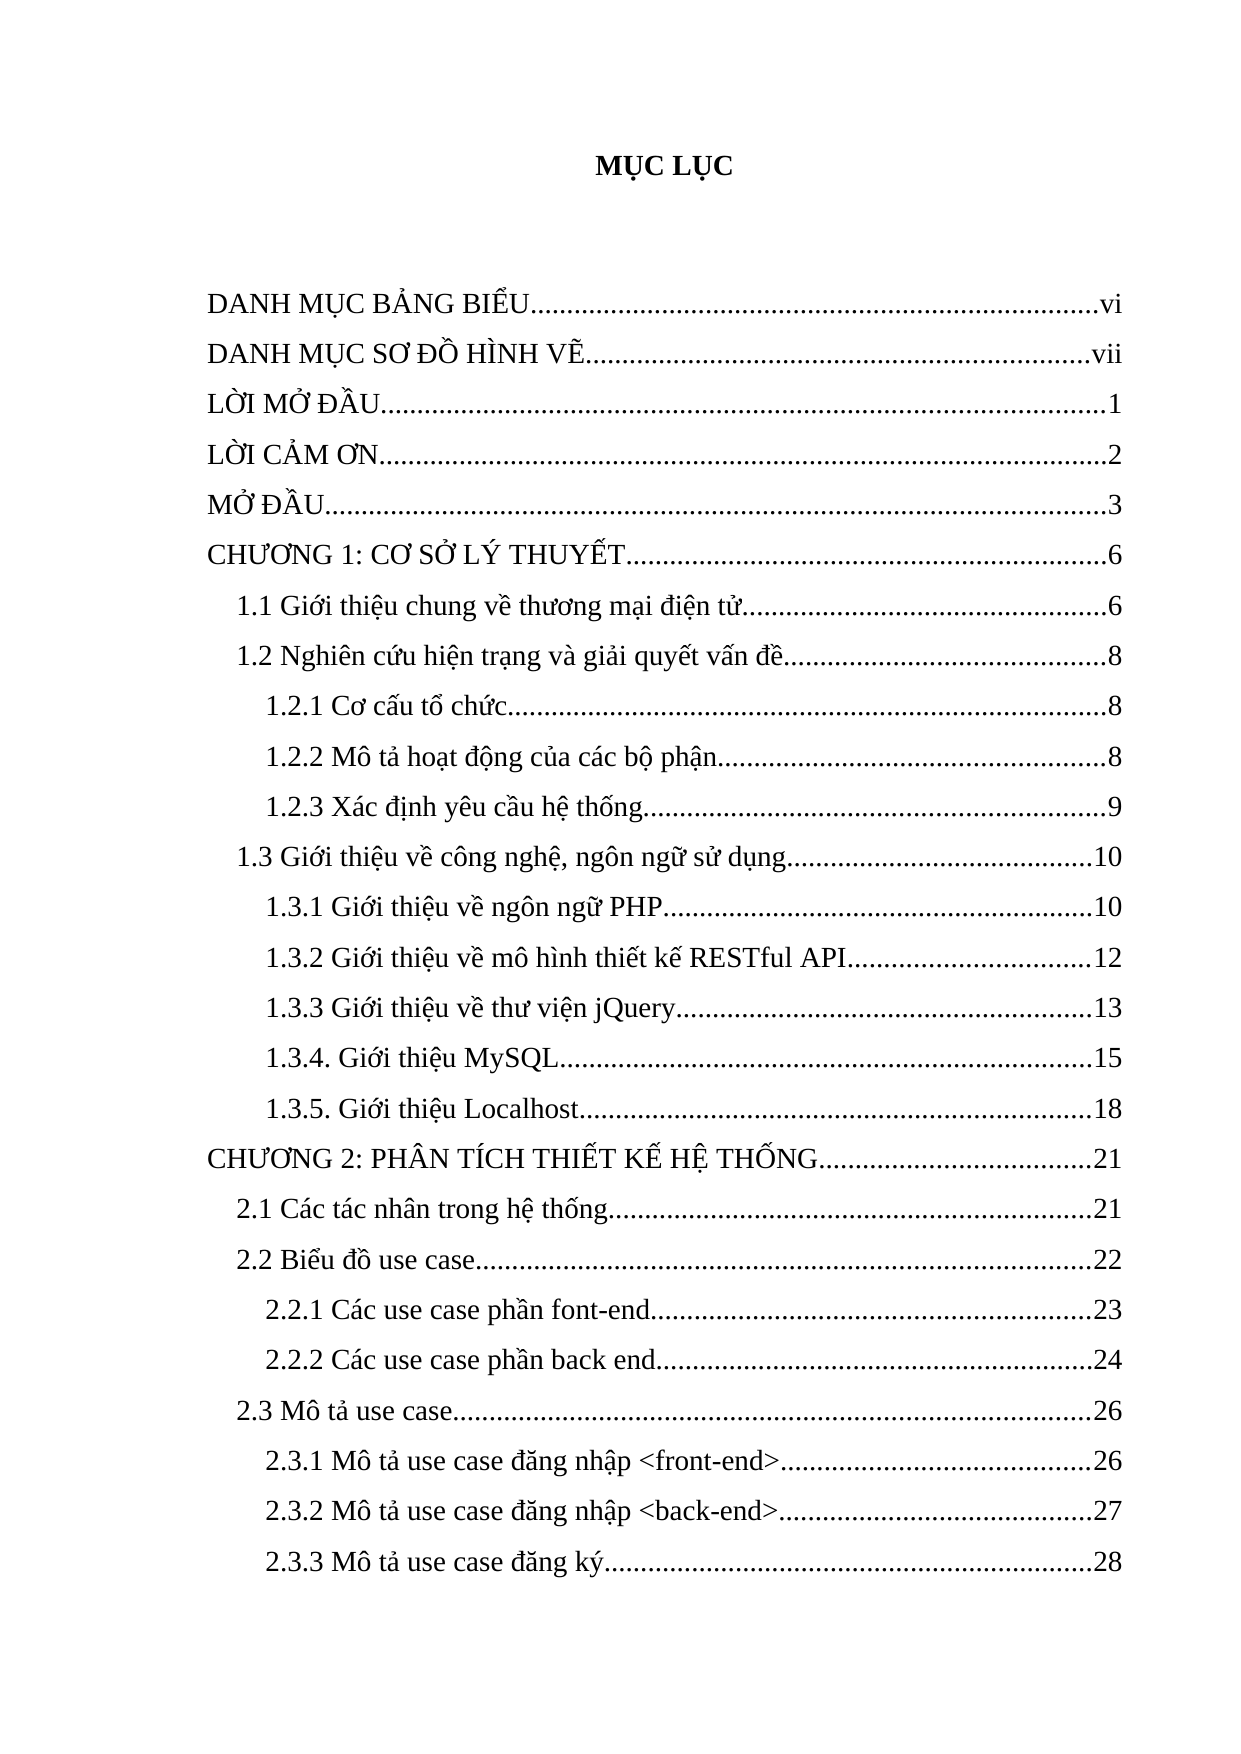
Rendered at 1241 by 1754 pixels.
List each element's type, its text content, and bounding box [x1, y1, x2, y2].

text MỤC LỤC [207, 148, 1122, 181]
